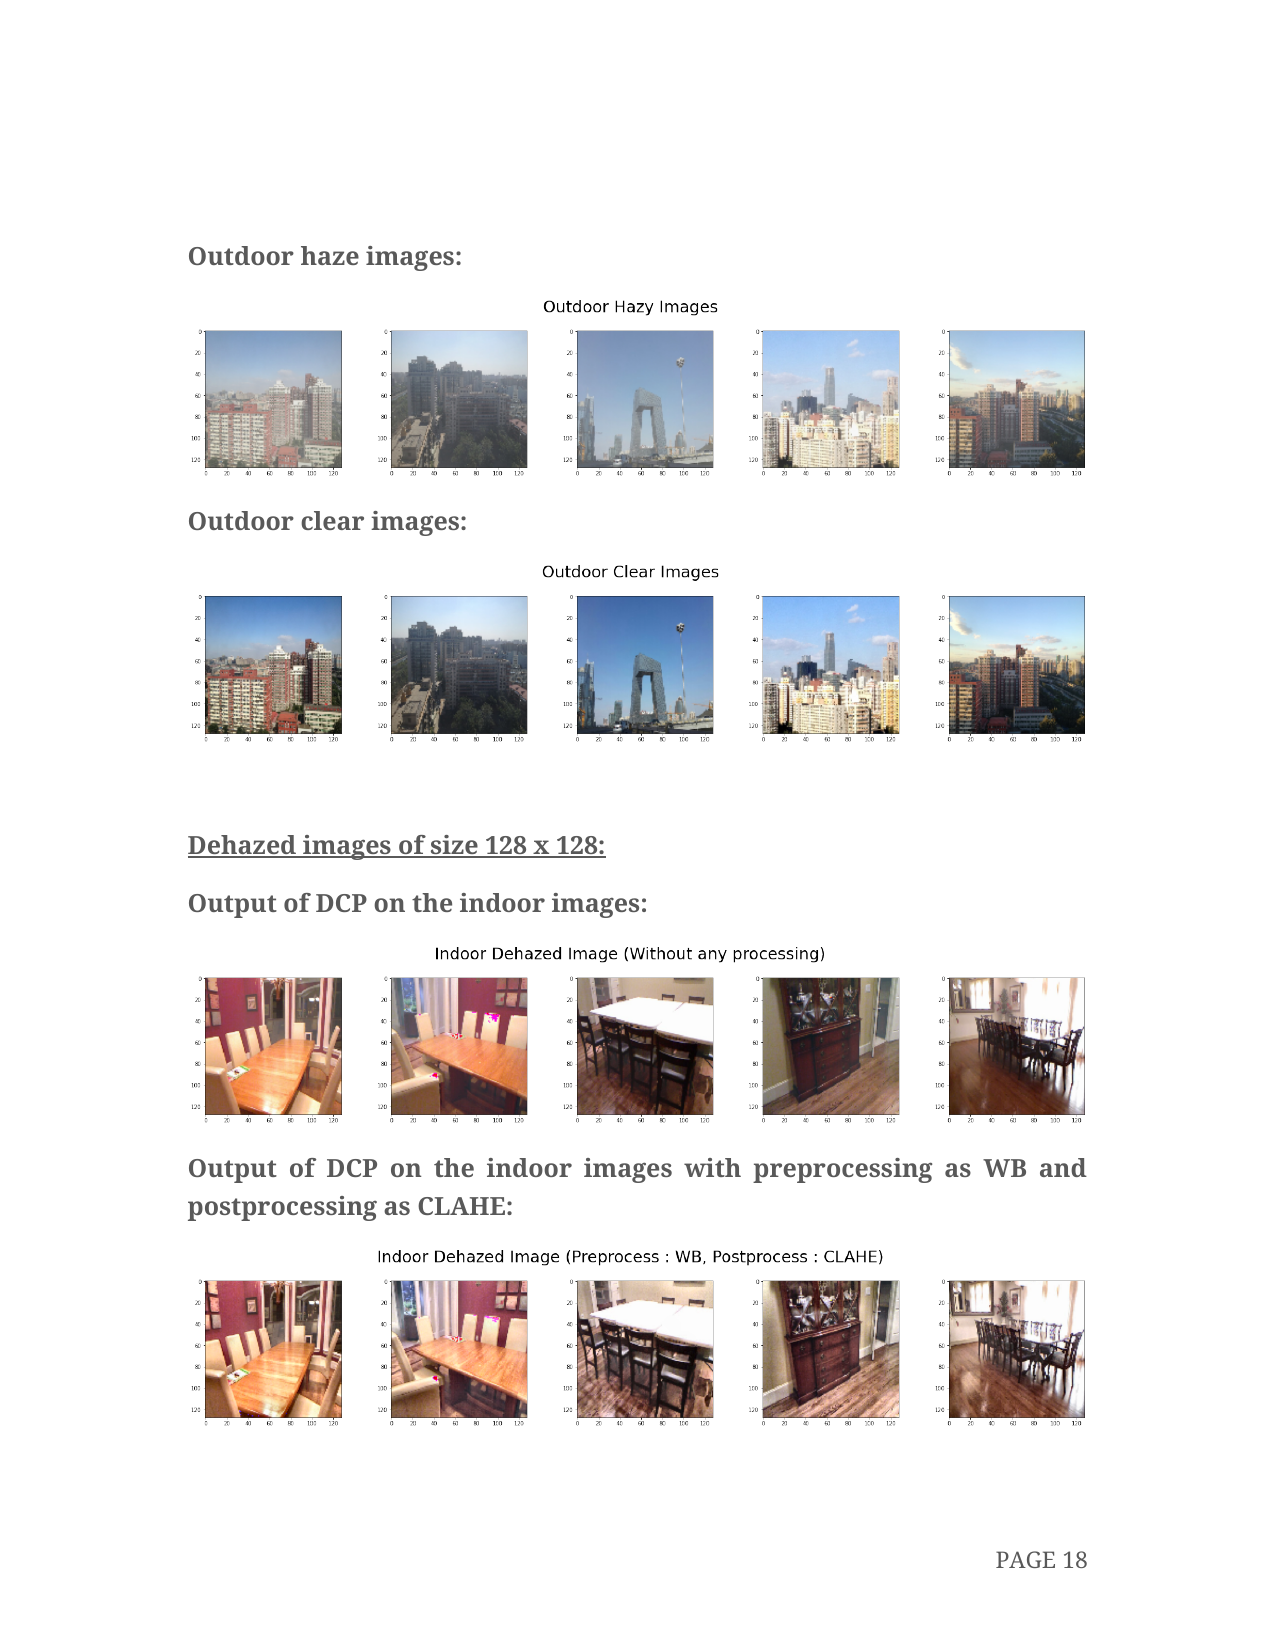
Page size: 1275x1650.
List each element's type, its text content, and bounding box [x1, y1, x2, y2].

picture [187, 943, 1088, 1127]
text Outdoor haze images: [187, 238, 1087, 272]
text Outdoor clear images: [187, 504, 1087, 538]
picture [187, 1246, 1088, 1430]
text Output of DCP on the indoor images with preprocessing as WB and postprocessing as CLAHE: [187, 1151, 1087, 1222]
picture [187, 296, 1088, 480]
text Dehazed images of size 128 x 128: [187, 827, 1087, 861]
picture [187, 561, 1088, 746]
text Output of DCP on the indoor images: [187, 886, 1087, 919]
